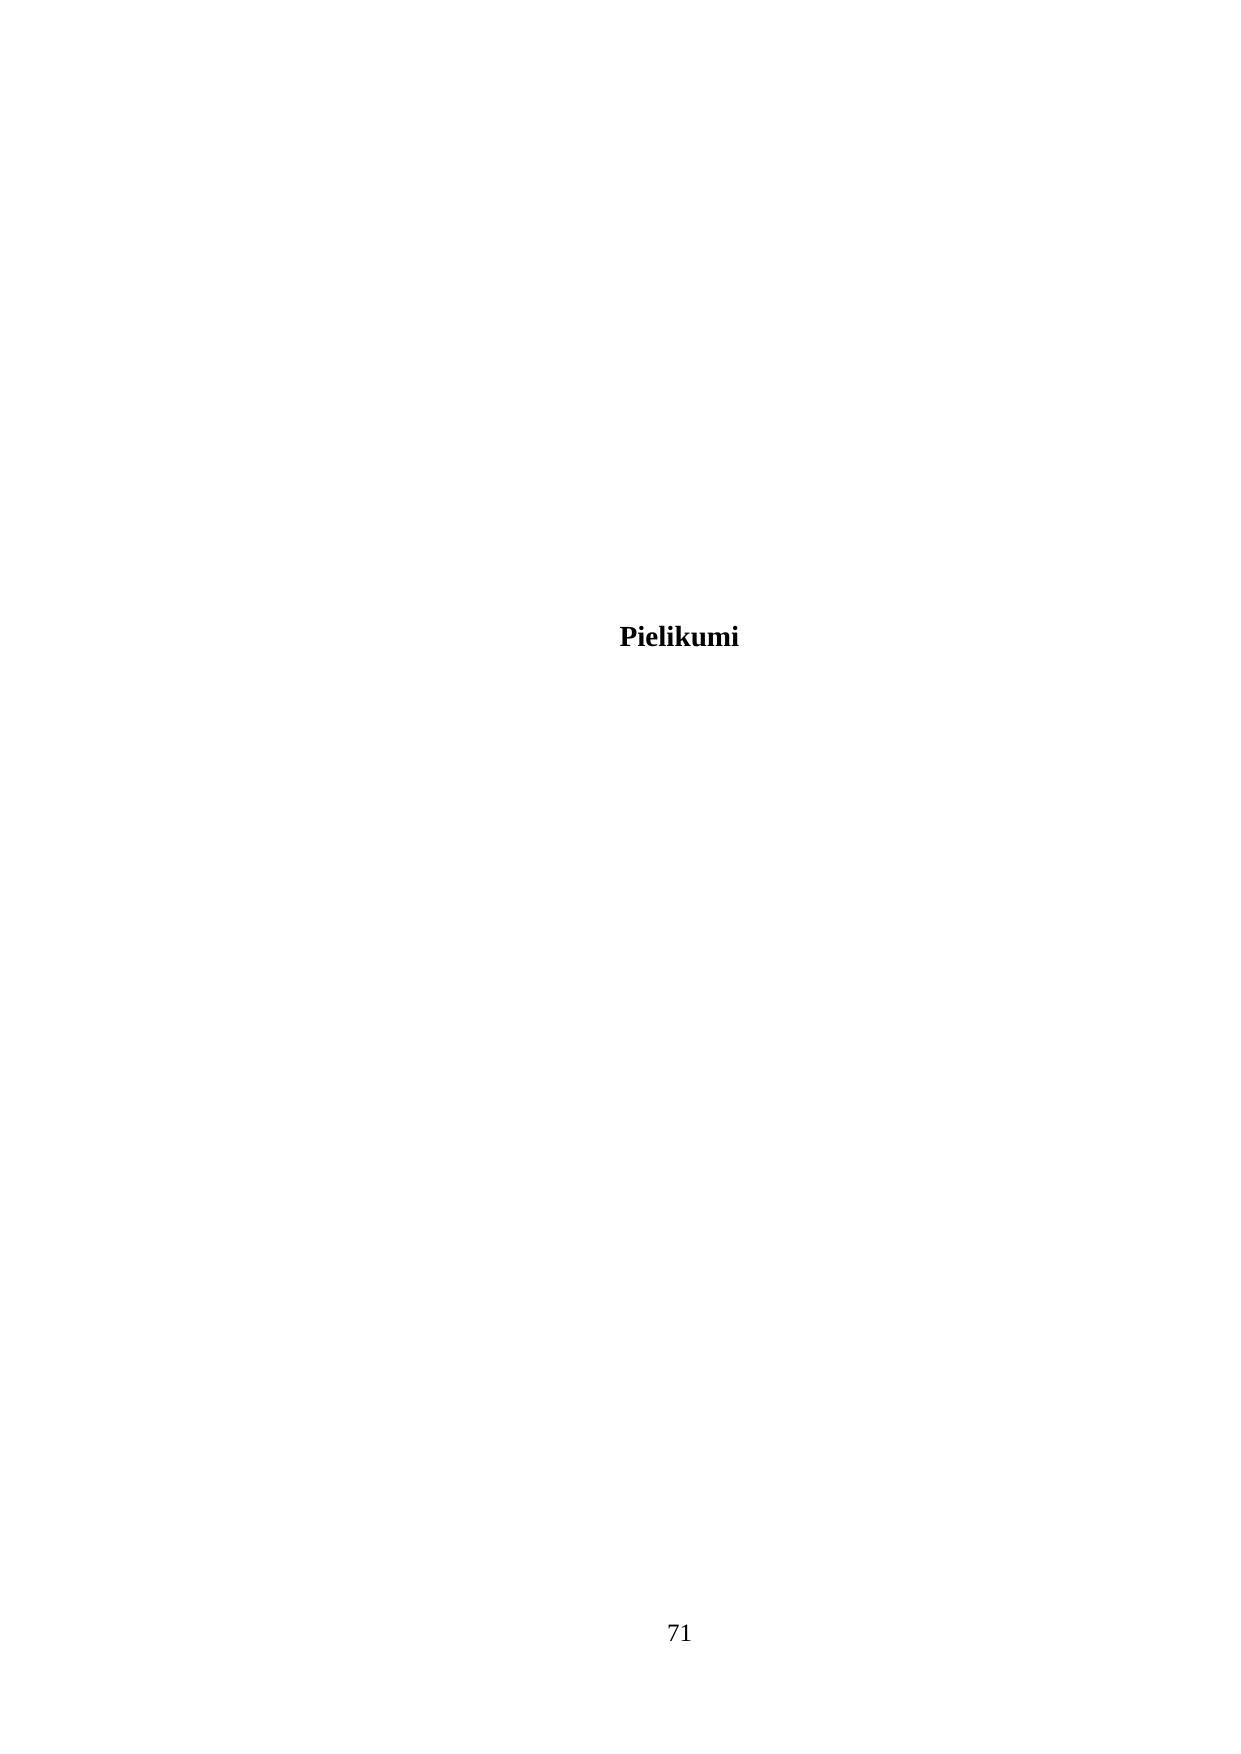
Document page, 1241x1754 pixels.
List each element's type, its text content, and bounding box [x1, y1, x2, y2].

subtitle Pielikumi [148, 619, 1122, 652]
